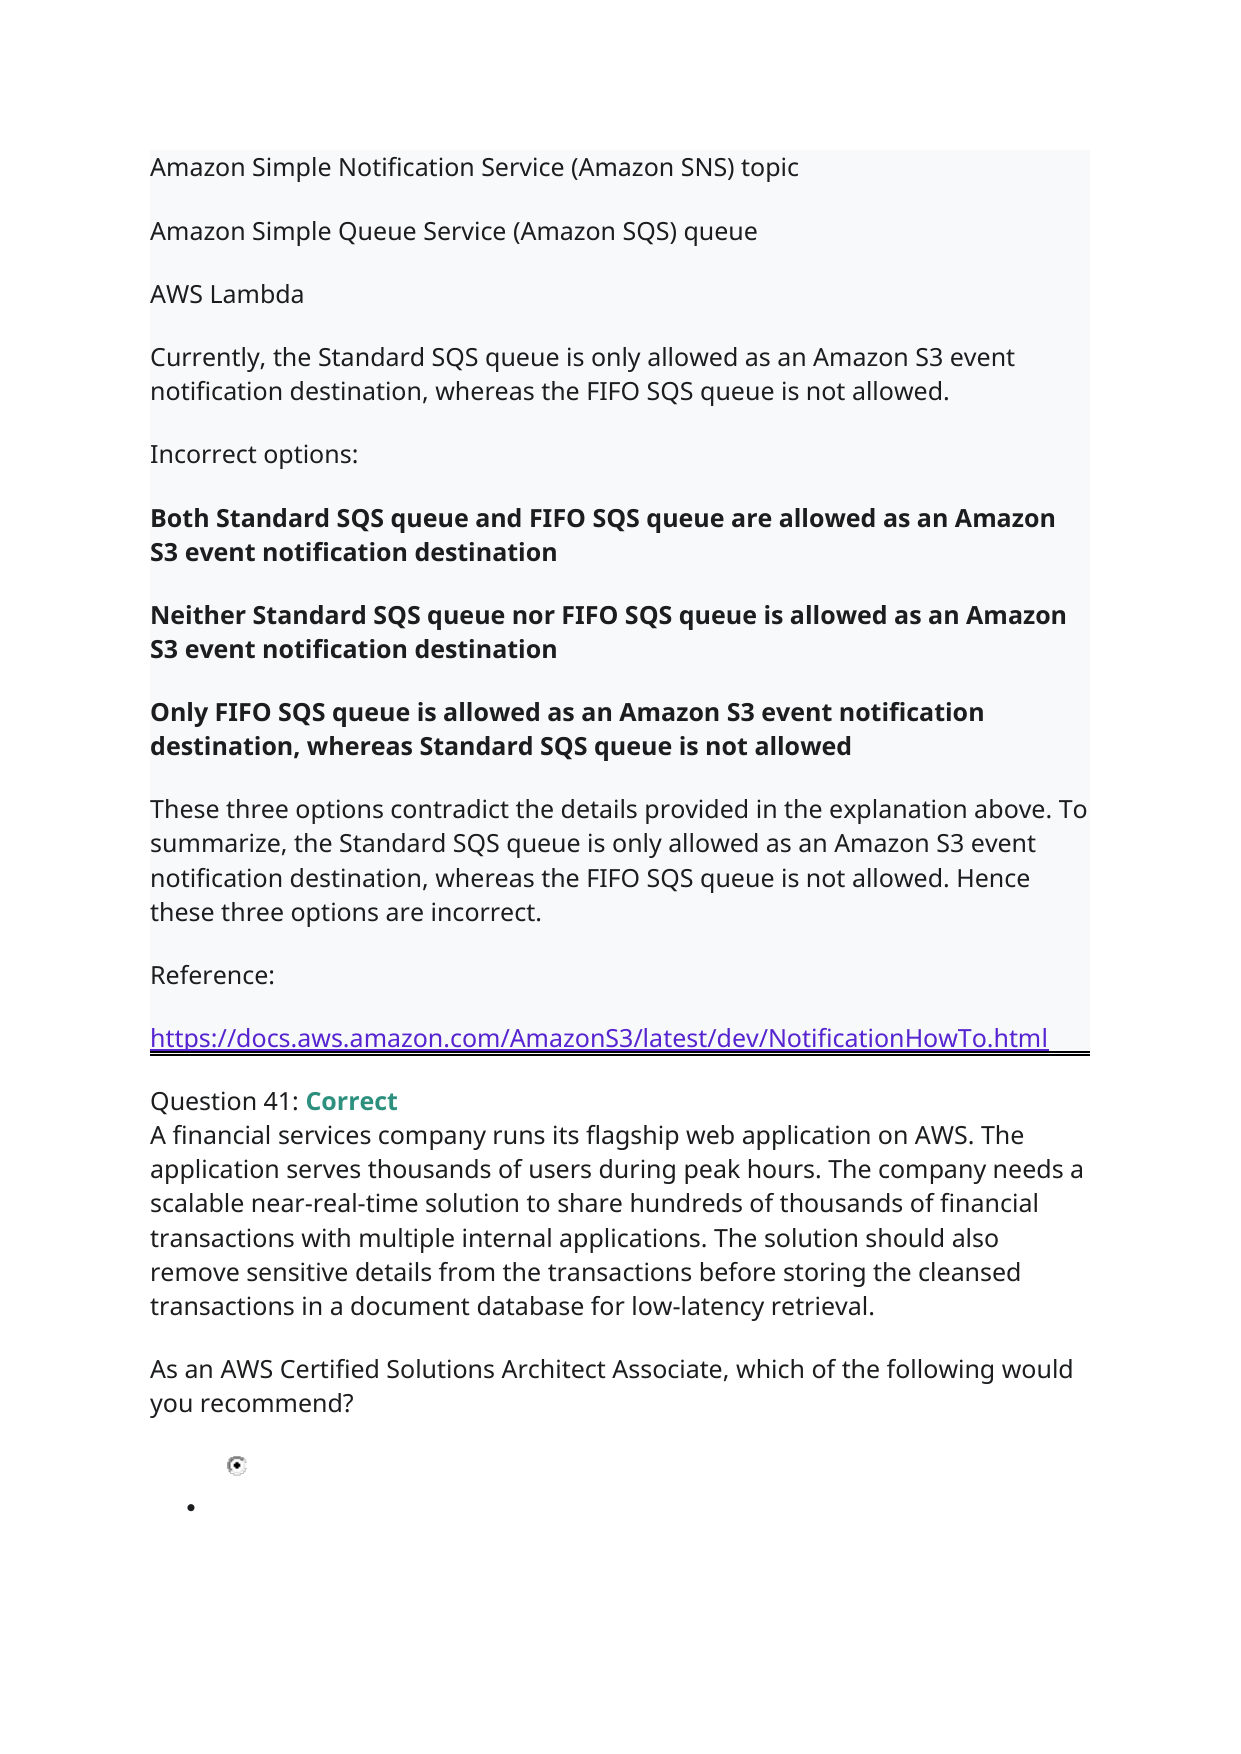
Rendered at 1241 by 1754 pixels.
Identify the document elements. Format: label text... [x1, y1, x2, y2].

text Question 41: Correct [150, 1084, 1090, 1118]
text Incorrect options: [150, 437, 1090, 471]
text AWS Lambda [150, 276, 1090, 311]
text Both Standard SQS queue and FIFO SQS queue are allowed as an Amazon S3 event notification destination [150, 500, 1090, 568]
text A financial services company runs its flagship web application on AWS. The application serves thousands of users during peak hours. The company needs a scalable near-real-time solution to share hundreds of thousands of financial transactions with multiple internal applications. The solution should also remove sensitive details from the transactions before storing the cleansed transactions in a document database for low-latency retrieval. [150, 1118, 1090, 1322]
text Amazon Simple Queue Service (Amazon SQS) queue [150, 213, 1090, 247]
text These three options contradict the details provided in the explanation above. To summarize, the Standard SQS queue is only allowed as an Amazon S3 event notification destination, whereas the FIFO SQS queue is not allowed. Hence these three options are incorrect. [150, 792, 1090, 928]
text Currently, the Standard SQS queue is only allowed as an Amazon S3 event notification destination, whereas the FIFO SQS queue is not allowed. [150, 340, 1090, 408]
text As an AWS Certified Solutions Architect Associate, which of the following would you recommend? [150, 1352, 1090, 1420]
text Neither Standard SQS queue nor FIFO SQS queue is allowed as an Amazon S3 event notification destination [150, 597, 1090, 666]
text Amazon Simple Notification Service (Amazon SNS) topic [150, 150, 1090, 184]
text https://docs.aws.amazon.com/AmazonS3/latest/dev/NotificationHowTo.html [150, 1021, 1090, 1051]
text Only FIFO SQS queue is allowed as an Amazon S3 event notification destination, whereas Standard SQS queue is not allowed [150, 695, 1090, 763]
text Reference: [150, 957, 1090, 992]
